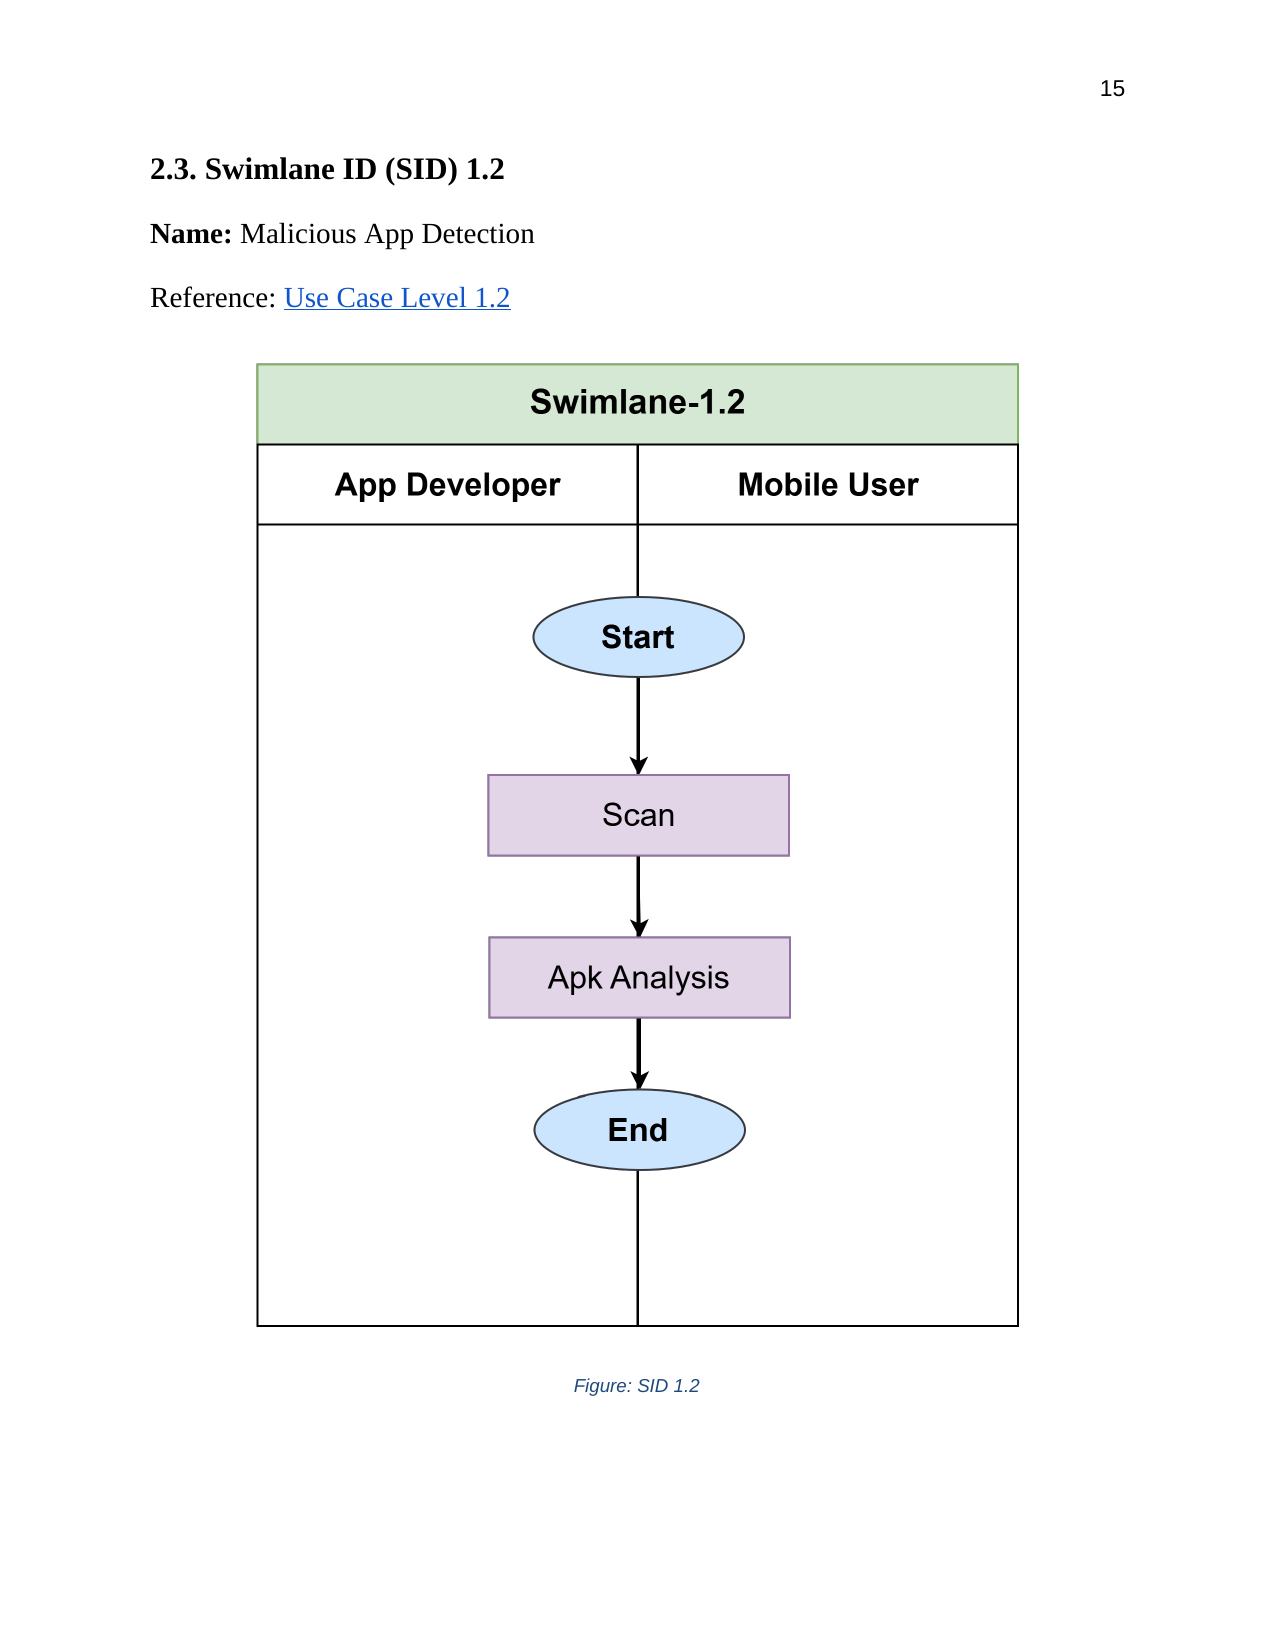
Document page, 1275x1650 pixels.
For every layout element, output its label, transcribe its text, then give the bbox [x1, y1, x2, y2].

text Reference: Use Case Level 1.2 [150, 280, 1125, 313]
subtitle 2.3. Swimlane ID (SID) 1.2 [150, 150, 1125, 186]
picture [236, 343, 1039, 1347]
text Figure: SID 1.2 [150, 1375, 1125, 1397]
text Name: Malicious App Detection [150, 216, 1125, 250]
